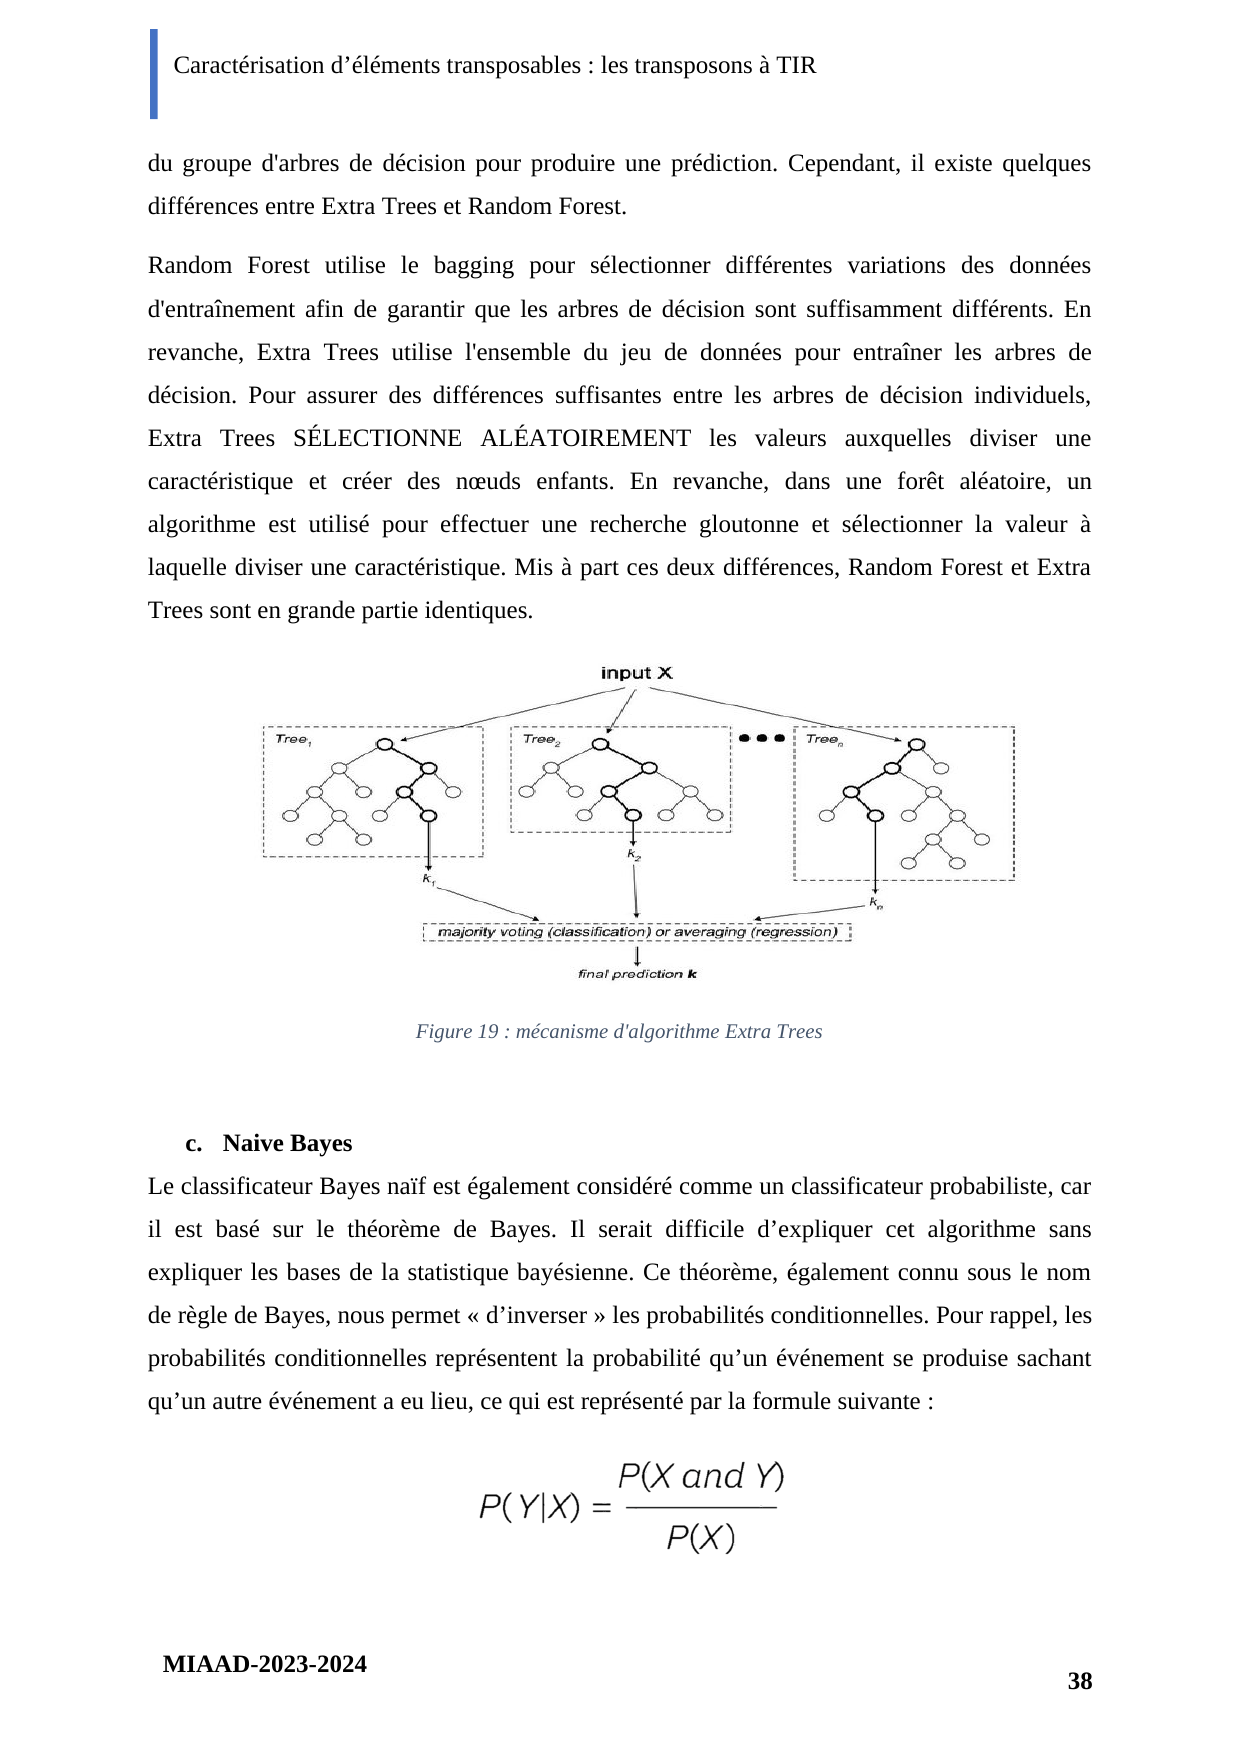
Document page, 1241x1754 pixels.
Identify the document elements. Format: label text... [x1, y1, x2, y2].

text Figure 19 : mécanisme d'algorithme Extra Trees [148, 1019, 1093, 1043]
subtitle Naive Bayes [185, 1128, 1093, 1156]
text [148, 148, 1093, 219]
text Random Forest utilise le bagging pour sélectionner différentes variations des données d'entraînement afin de garantir que les arbres de décision sont suffisamment différents. En revanche, Extra Trees utilise l'ensemble du jeu de données pour entraîner les arbres de décision. Pour assurer des différences suffisantes entre les arbres de décision individuels, Extra Trees SÉLECTIONNE ALÉATOIREMENT les valeurs auxquelles diviser une caractéristique et créer des nœuds enfants. En revanche, dans une forêt aléatoire, un algorithme est utilisé pour effectuer une recherche gloutonne et sélectionner la valeur à laquelle diviser une caractéristique. Mis à part ces deux différences, Random Forest et Extra Trees sont en grande partie identiques. [148, 251, 1093, 624]
picture [468, 1446, 809, 1574]
picture [253, 655, 1024, 988]
text Le classificateur Bayes naïf est également considéré comme un classificateur probabiliste, car il est basé sur le théorème de Bayes. Il serait difficile d’expliquer cet algorithme sans expliquer les bases de la statistique bayésienne. Ce théorème, également connu sous le nom de règle de Bayes, nous permet « d’inverser » les probabilités conditionnelles. Pour rappel, les probabilités conditionnelles représentent la probabilité qu’un événement se produise sachant qu’un autre événement a eu lieu, ce qui est représenté par la formule suivante : [148, 1171, 1093, 1415]
